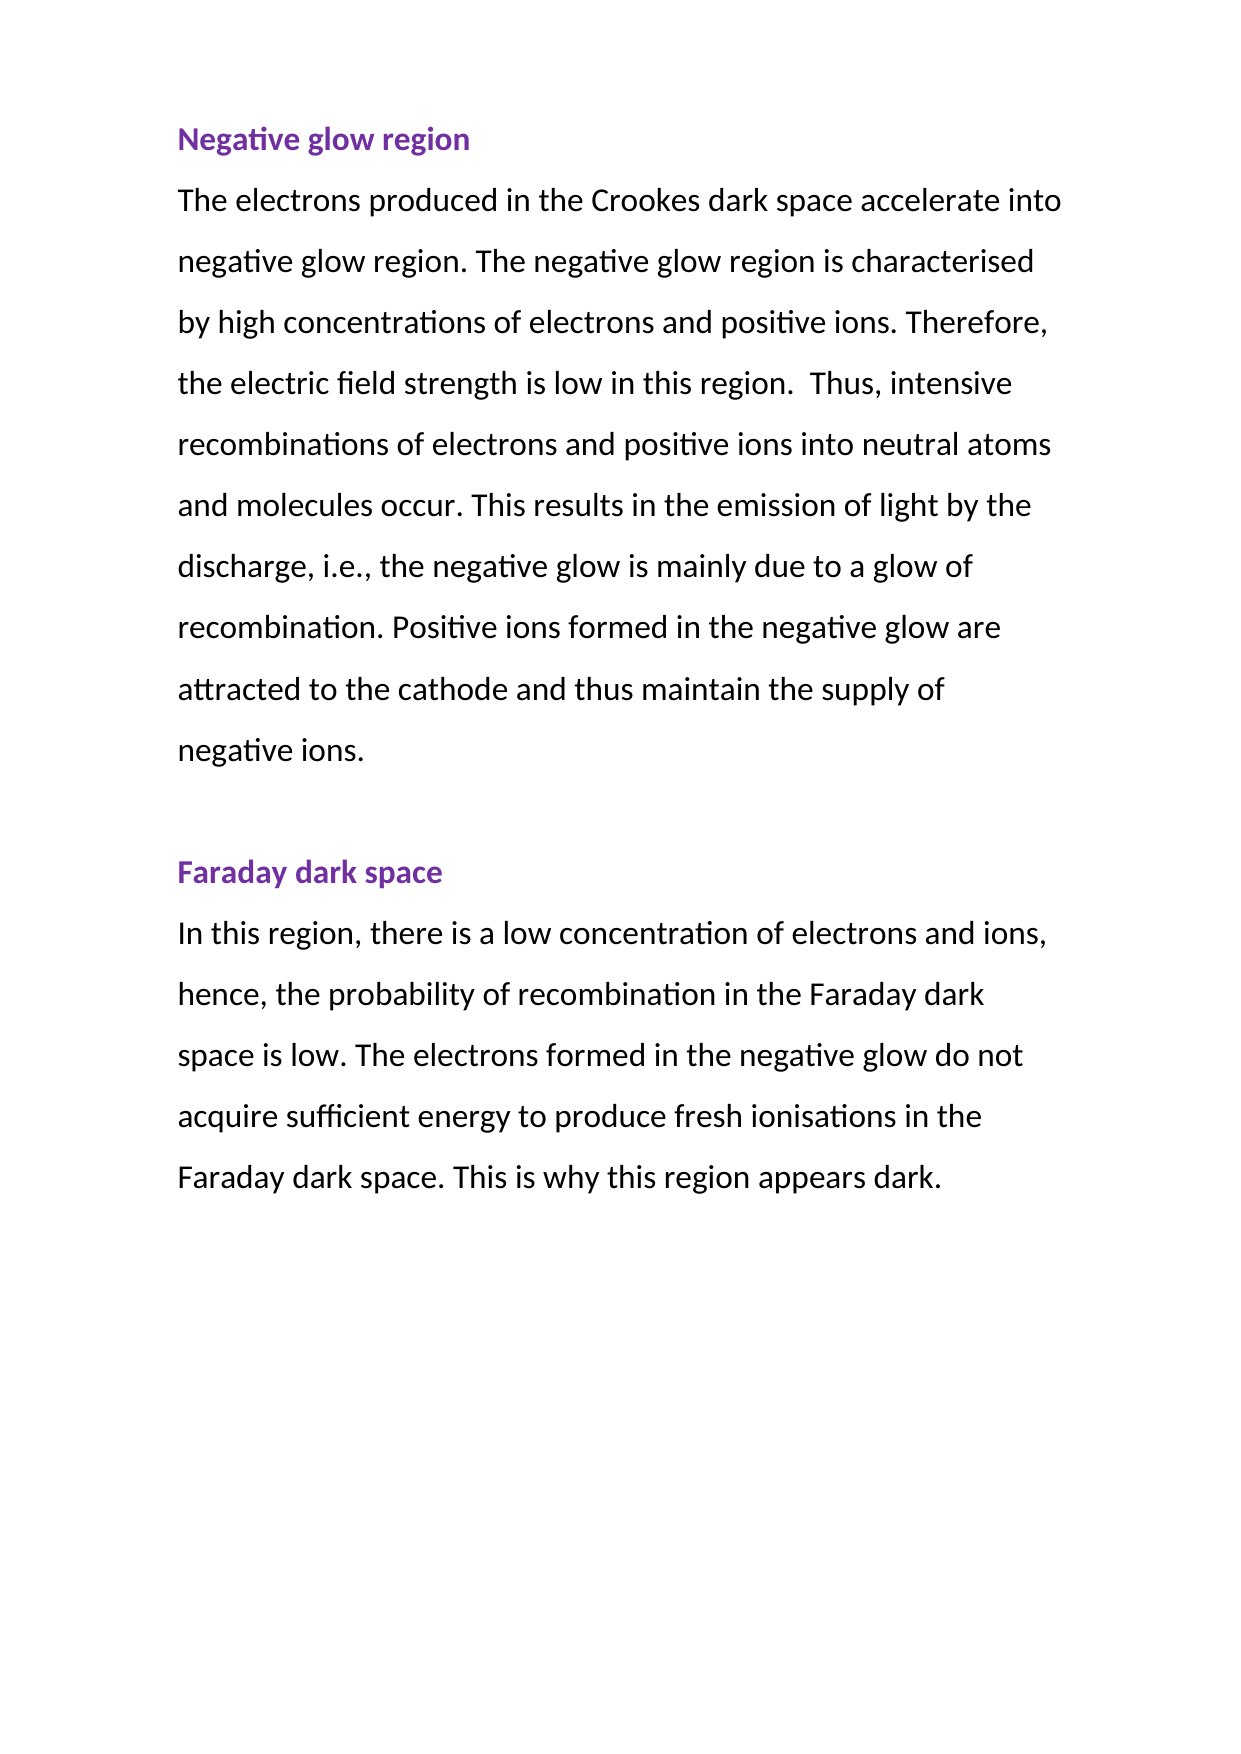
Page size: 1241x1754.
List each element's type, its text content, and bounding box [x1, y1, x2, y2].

text The electrons produced in the Crookes dark space accelerate into negative glow region. The negative glow region is characterised by high concentrations of electrons and positive ions. Therefore, the electric field strength is low in this region. Thus, intensive recombinations of electrons and positive ions into neutral atoms and molecules occur. This results in the emission of light by the discharge, i.e., the negative glow is mainly due to a glow of recombination. Positive ions formed in the negative glow are attracted to the cathode and thus maintain the supply of negative ions. [177, 179, 1063, 769]
text In this region, there is a low concentration of electrons and ions, hence, the probability of recombination in the Faraday dark space is low. The electrons formed in the negative glow do not acquire sufficient energy to produce fresh ionisations in the Faraday dark space. This is why this region appears dark. [177, 912, 1063, 1197]
text Negative glow region [177, 118, 1063, 159]
text Faraday dark space [177, 851, 1063, 891]
